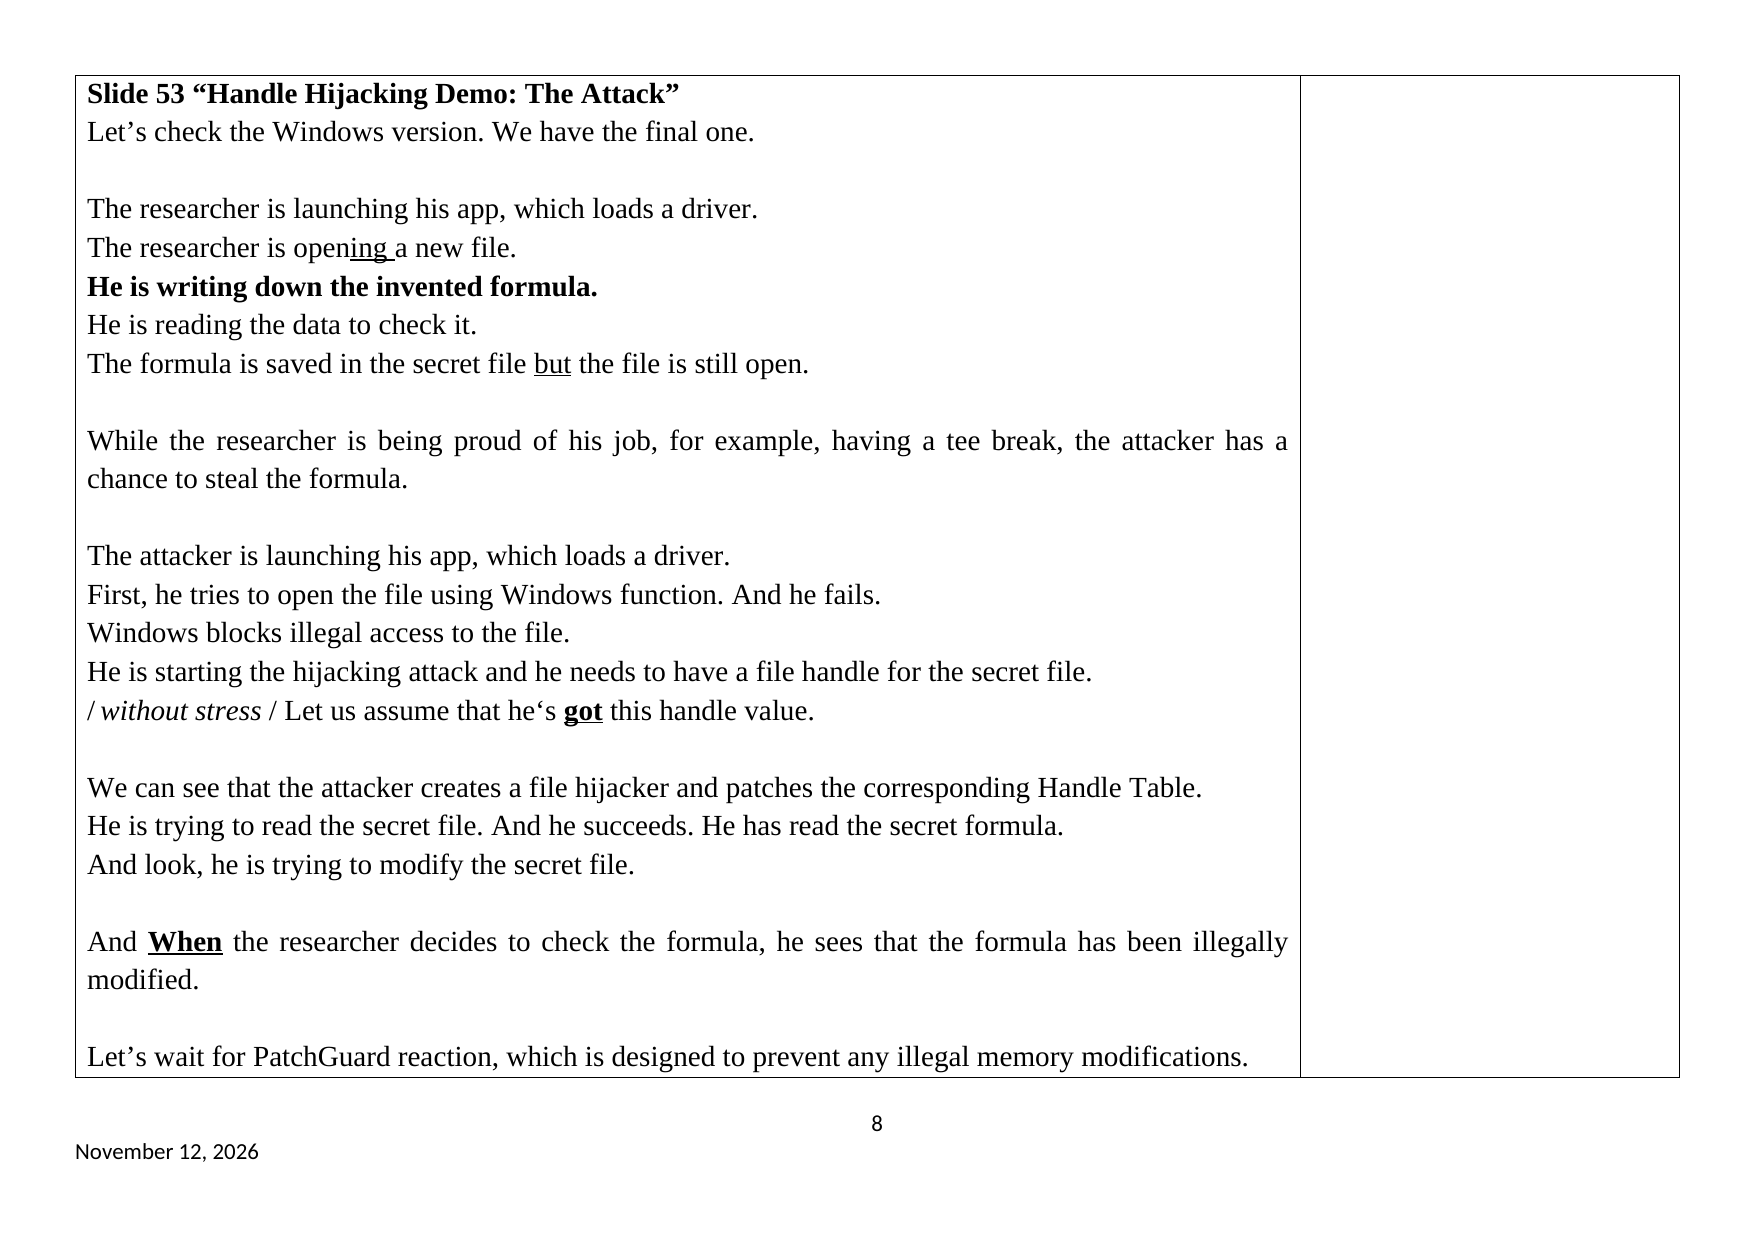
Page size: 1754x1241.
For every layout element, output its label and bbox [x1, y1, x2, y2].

table_cell [76, 76, 1300, 1077]
table_cell [1301, 76, 1679, 1077]
